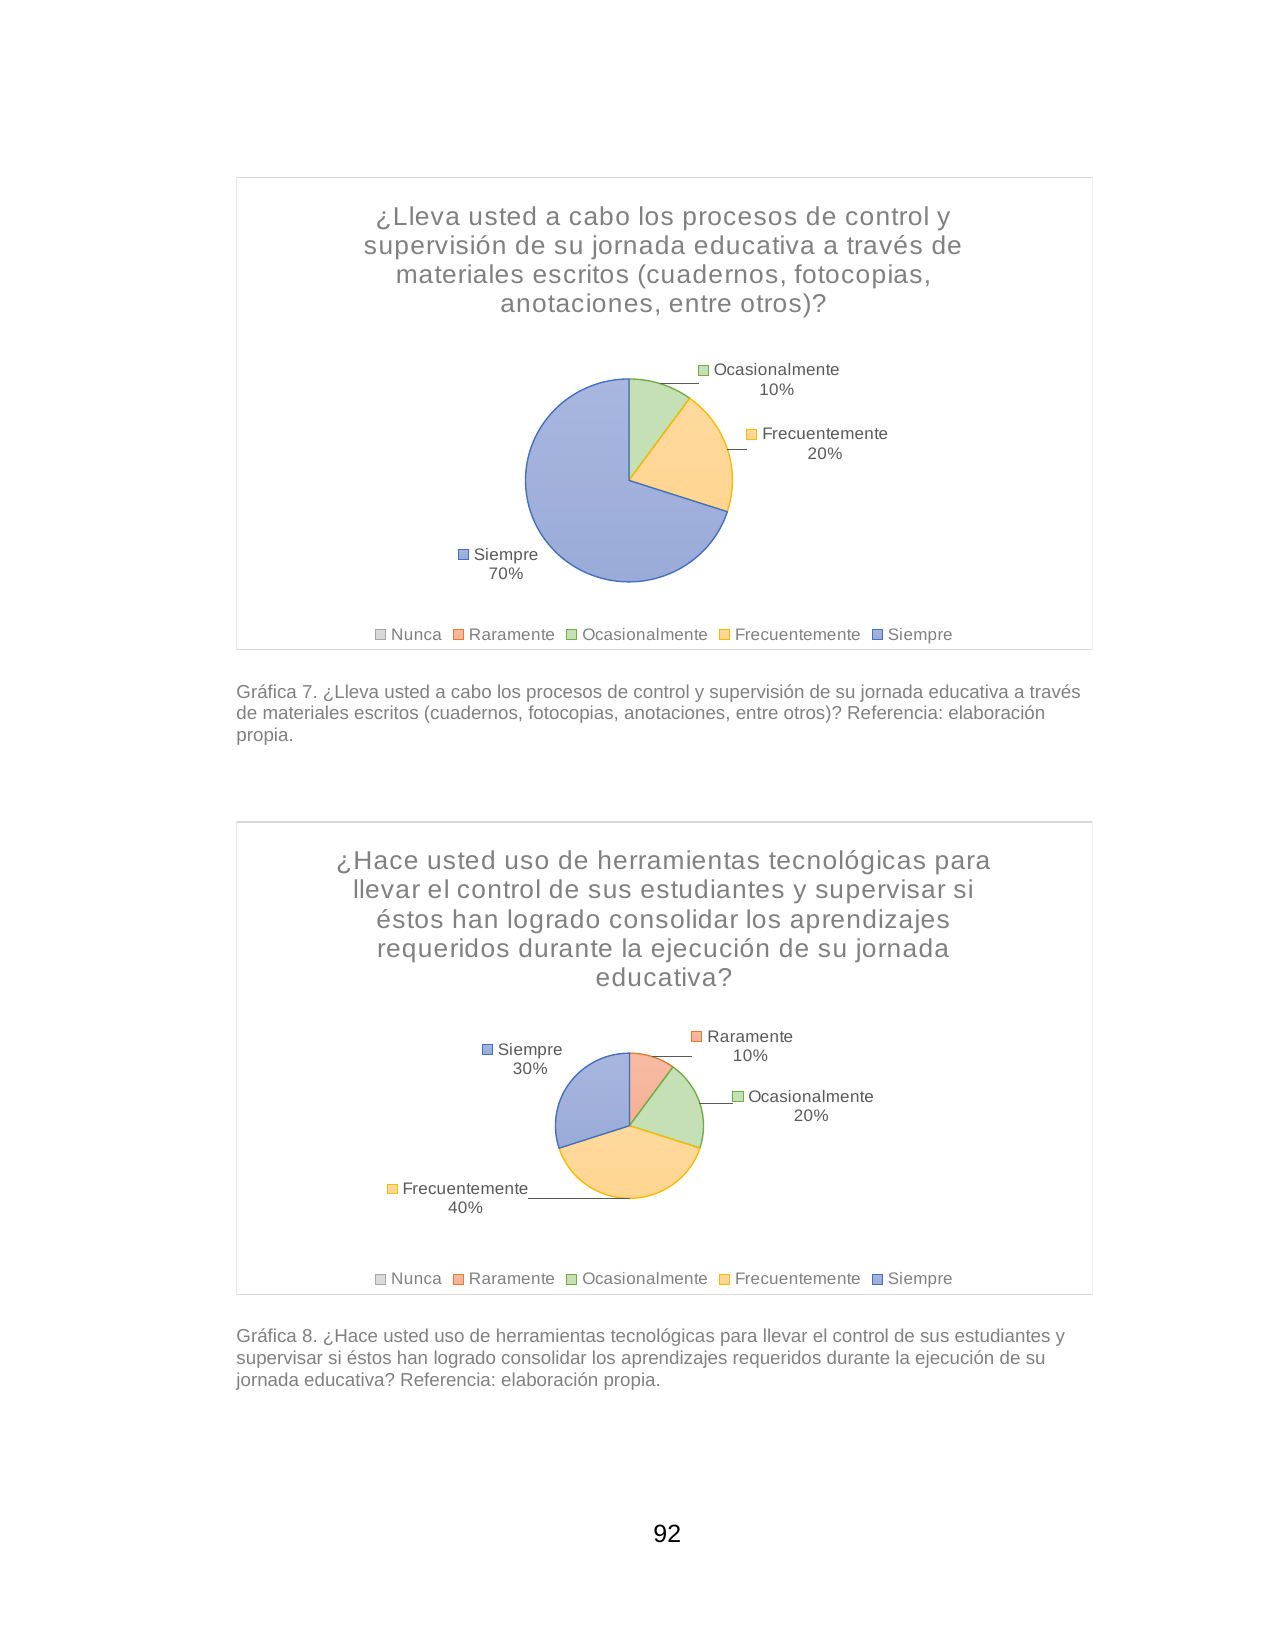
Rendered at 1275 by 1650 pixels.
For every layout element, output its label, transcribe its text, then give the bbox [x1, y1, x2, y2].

text Gráfica 8. ¿Hace usted uso de herramientas tecnológicas para llevar el control de sus estudiantes y supervisar si éstos han logrado consolidar los aprendizajes requeridos durante la ejecución de su jornada educativa? Referencia: elaboración propia. [236, 1325, 1098, 1390]
text Gráfica 7. ¿Lleva usted a cabo los procesos de control y supervisión de su jornada educativa a través de materiales escritos (cuadernos, fotocopias, anotaciones, entre otros)? Referencia: elaboración propia. [236, 681, 1098, 745]
